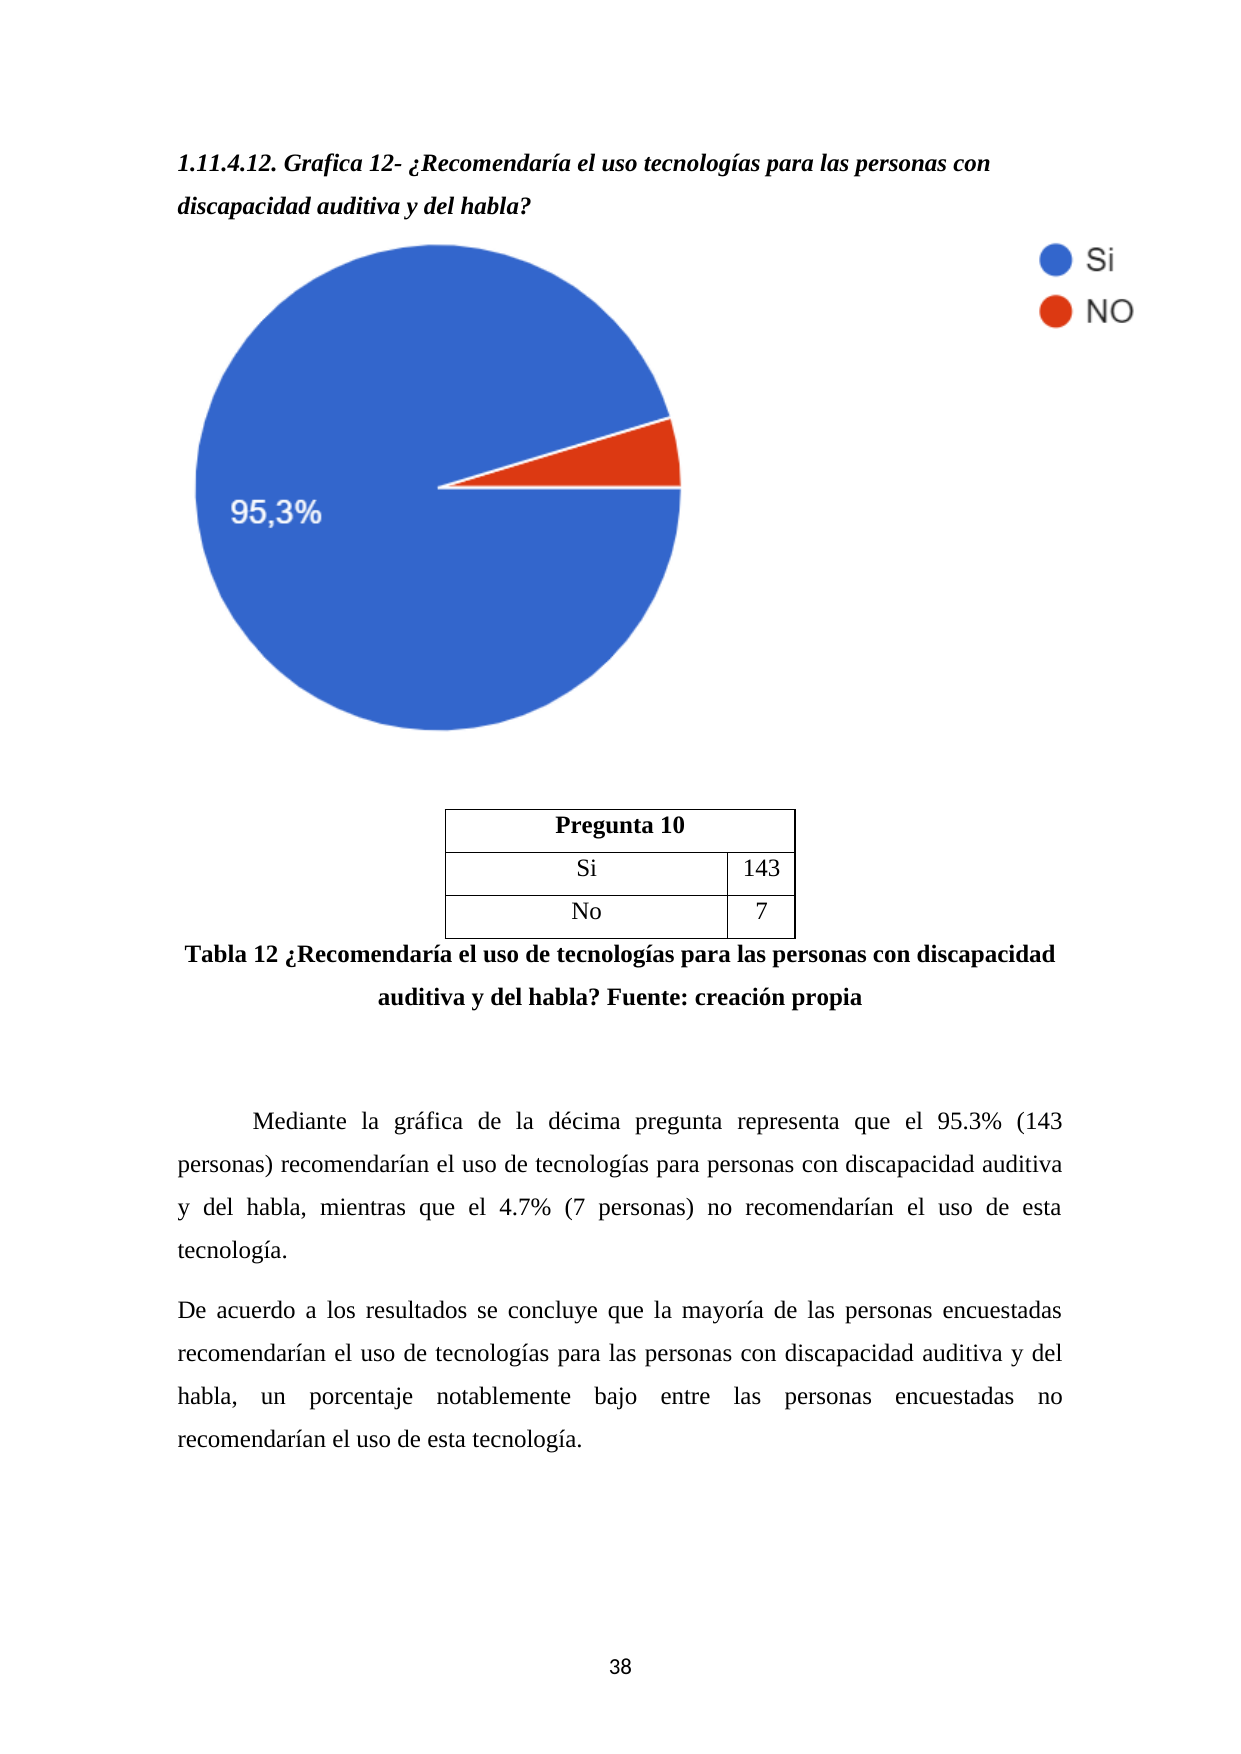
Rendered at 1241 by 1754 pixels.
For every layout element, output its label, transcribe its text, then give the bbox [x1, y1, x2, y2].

text Tabla 12 ¿Recomendaría el uso de tecnologías para las personas con discapacidad auditiva y del habla? Fuente: creación propia [177, 939, 1063, 1011]
table_cell 143 [728, 853, 794, 895]
subtitle 1.11.4.12. Grafica 12- ¿Recomendaría el uso tecnologías para las personas con discapacidad auditiva y del habla? [177, 148, 1063, 219]
table_cell No [446, 896, 727, 938]
table_cell Si [446, 853, 727, 895]
text Mediante la gráfica de la décima pregunta representa que el 95.3% (143 personas) recomendarían el uso de tecnologías para personas con discapacidad auditiva y del habla, mientras que el 4.7% (7 personas) no recomendarían el uso de esta tecnología. [177, 1106, 1063, 1264]
table_header Pregunta 10 [446, 810, 794, 852]
picture [177, 233, 1153, 745]
text De acuerdo a los resultados se concluye que la mayoría de las personas encuestadas recomendarían el uso de tecnologías para las personas con discapacidad auditiva y del habla, un porcentaje notablemente bajo entre las personas encuestadas no recomendarían el uso de esta tecnología. [177, 1295, 1063, 1453]
table_cell 7 [728, 896, 794, 938]
